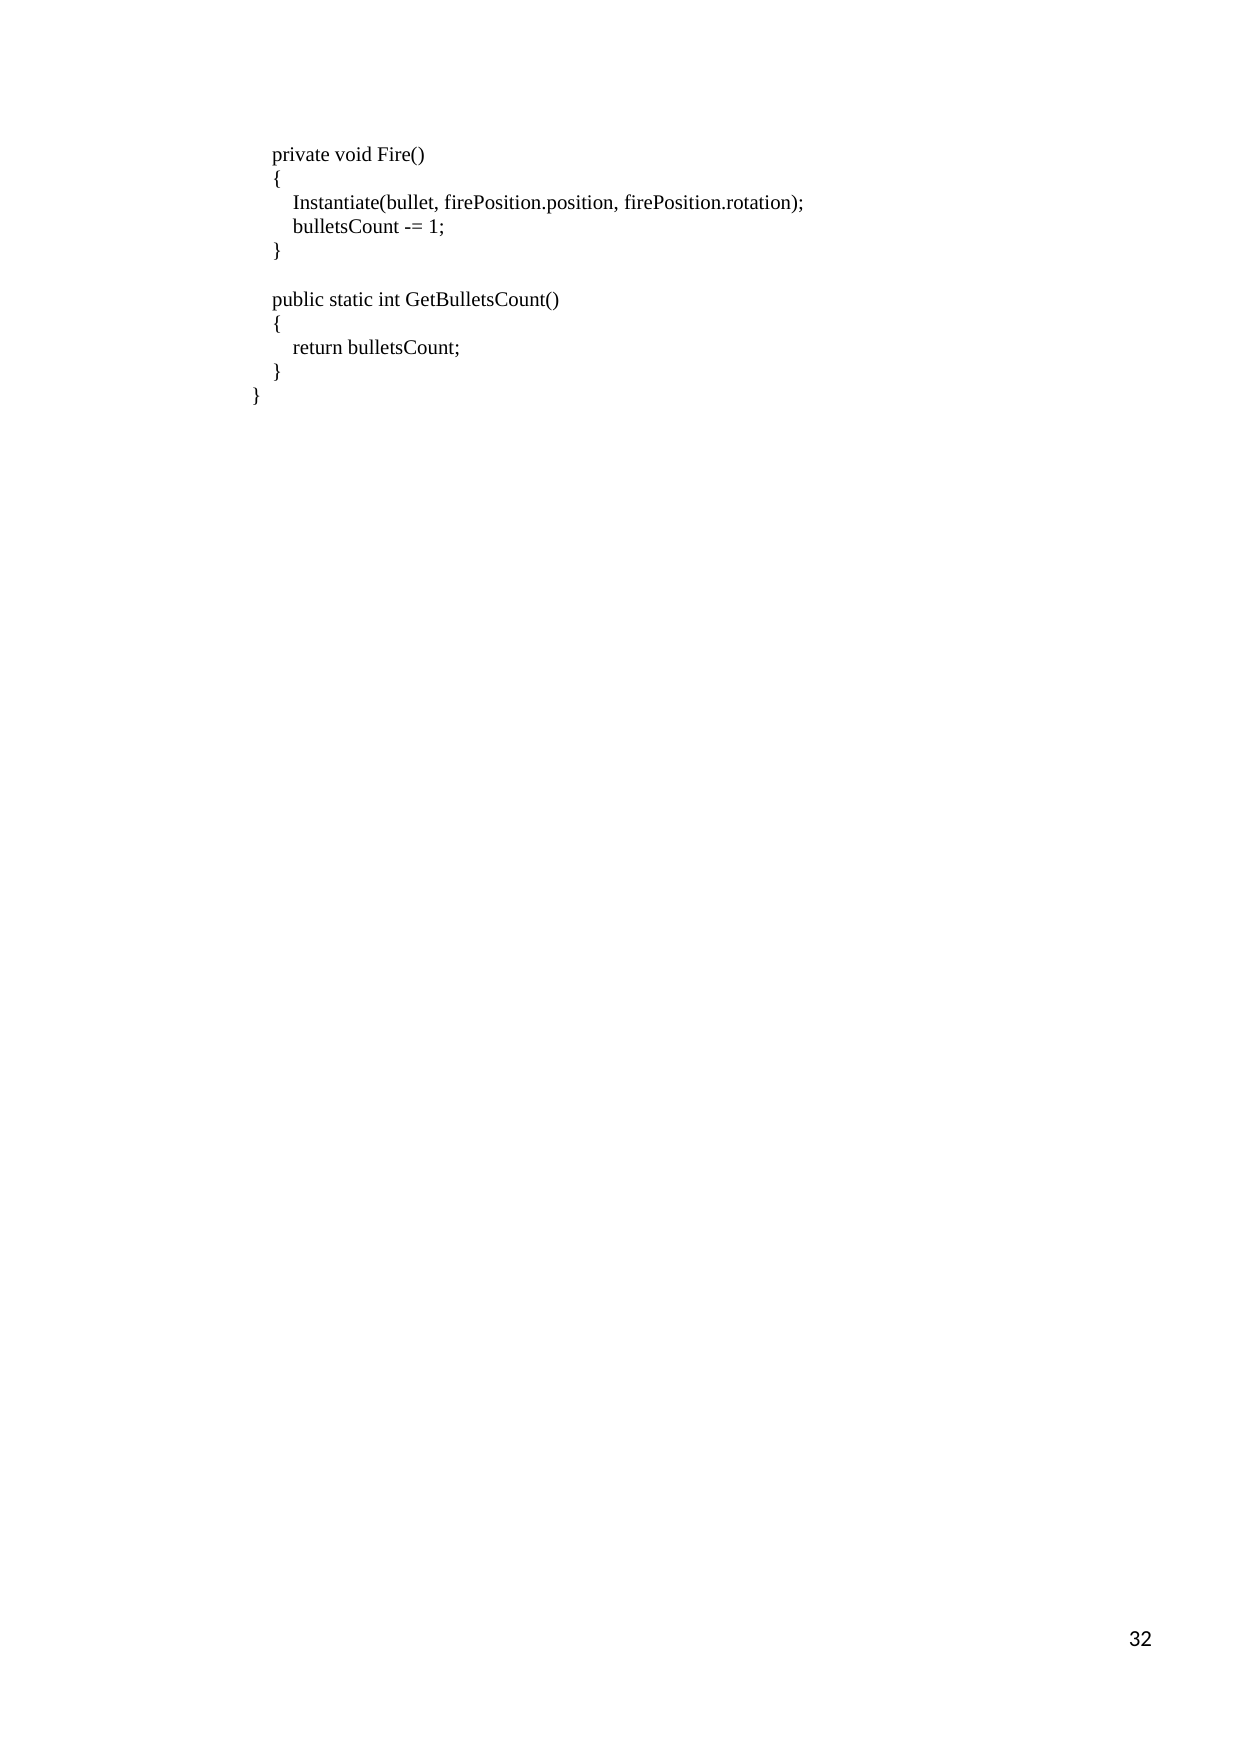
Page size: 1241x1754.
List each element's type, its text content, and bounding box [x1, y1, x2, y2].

text private void Fire() [177, 142, 1152, 166]
text { [177, 311, 1152, 335]
text } [177, 359, 1152, 383]
text { [177, 166, 1152, 190]
text return bulletsCount; [177, 335, 1152, 359]
text Instantiate(bullet, firePosition.position, firePosition.rotation); [177, 190, 1152, 214]
text } [177, 383, 1152, 407]
text bulletsCount -= 1; [177, 214, 1152, 238]
text } [177, 238, 1152, 262]
text public static int GetBulletsCount() [177, 287, 1152, 311]
